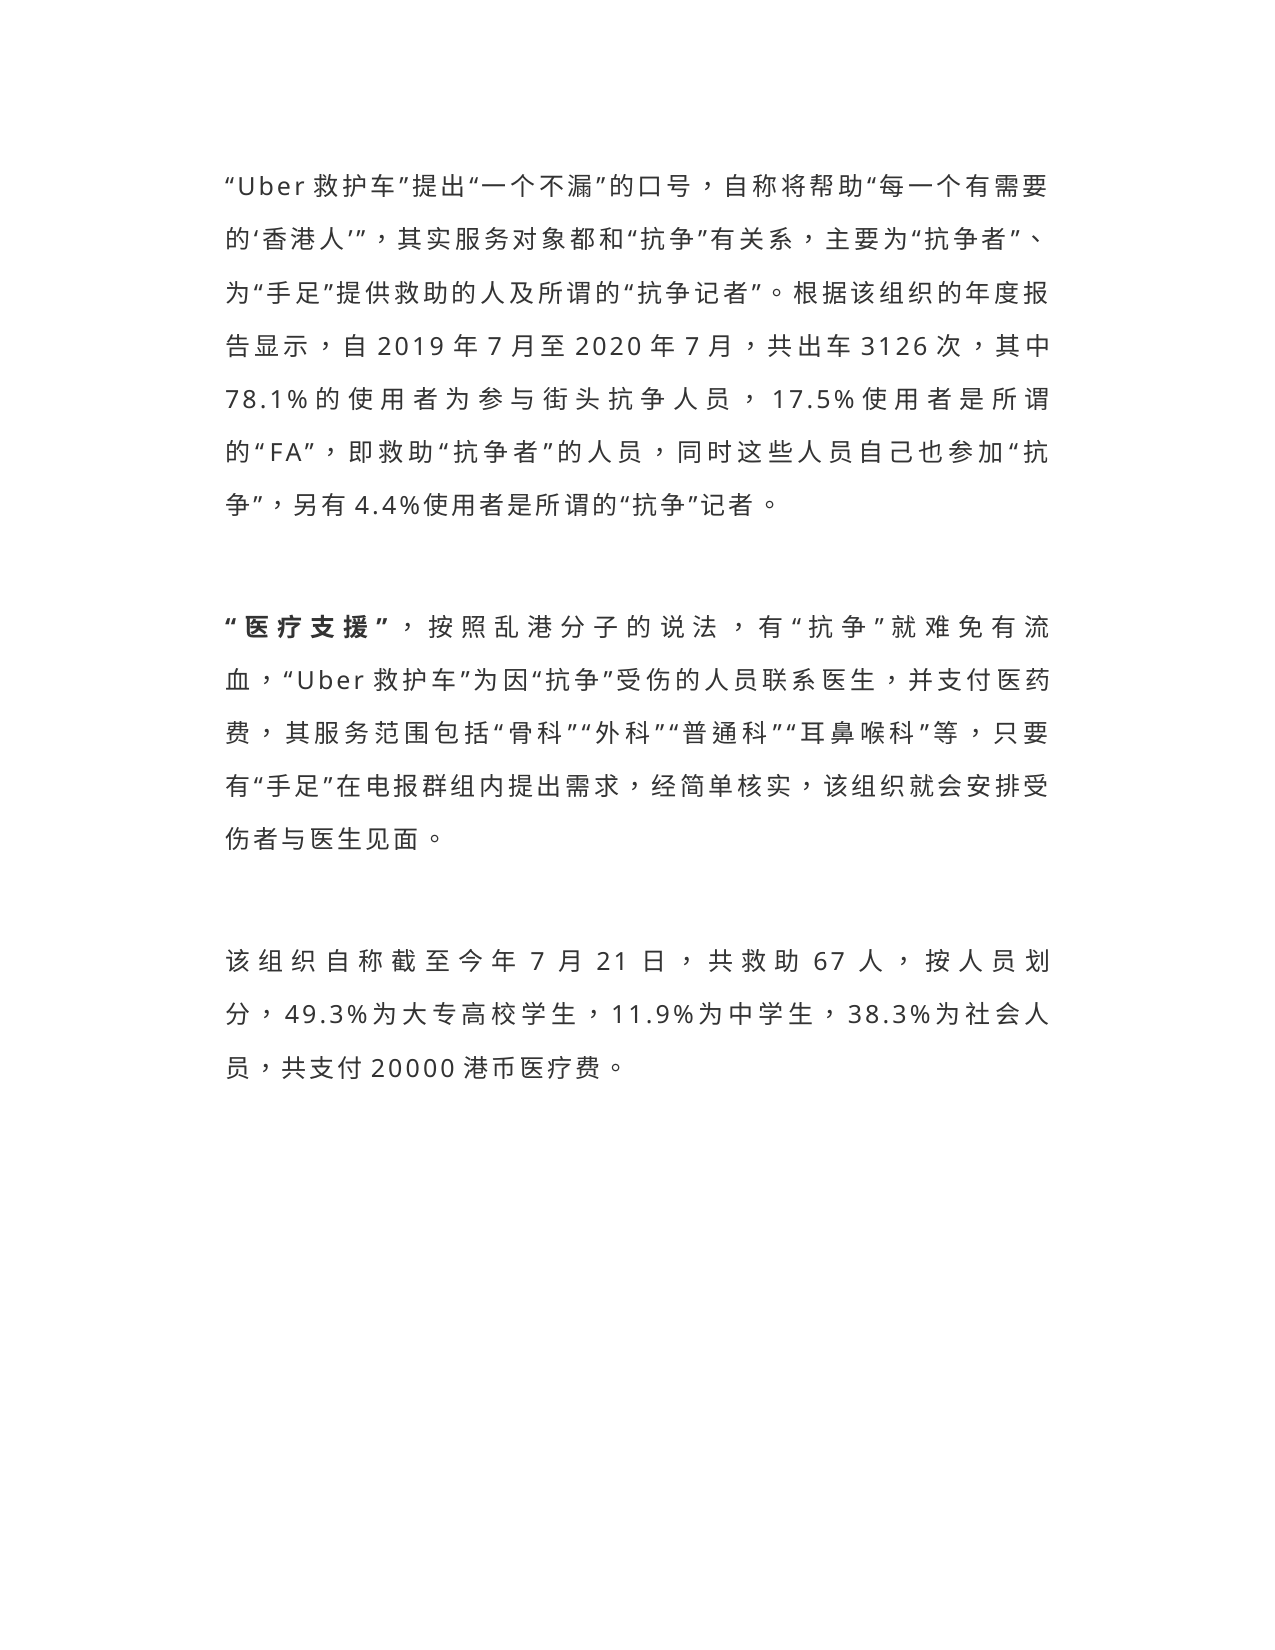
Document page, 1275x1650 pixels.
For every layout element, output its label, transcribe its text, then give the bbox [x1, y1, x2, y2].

text 该组织自称截至今年7月21日，共救助67人，按人员划分，49.3%为大专高校学生，11.9%为中学生，38.3%为社会人员，共支付20000港币医疗费。 [225, 925, 1050, 1084]
text “医疗支援”，按照乱港分子的说法，有“抗争”就难免有流血，“Uber救护车”为因“抗争”受伤的人员联系医生，并支付医药费，其服务范围包括“骨科”“外科”“普通科”“耳鼻喉科”等，只要有“手足”在电报群组内提出需求，经简单核实，该组织就会安排受伤者与医生见面。 [225, 591, 1050, 856]
text “Uber救护车”提出“一个不漏”的口号，自称将帮助“每一个有需要的‘香港人’”，其实服务对象都和“抗争”有关系，主要为“抗争者”、为“手足”提供救助的人及所谓的“抗争记者”。根据该组织的年度报告显示，自2019年7月至2020年7月，共出车3126次，其中78.1%的使用者为参与街头抗争人员，17.5%使用者是所谓的“FA”，即救助“抗争者”的人员，同时这些人员自己也参加“抗争”，另有4.4%使用者是所谓的“抗争”记者。 [225, 150, 1050, 522]
